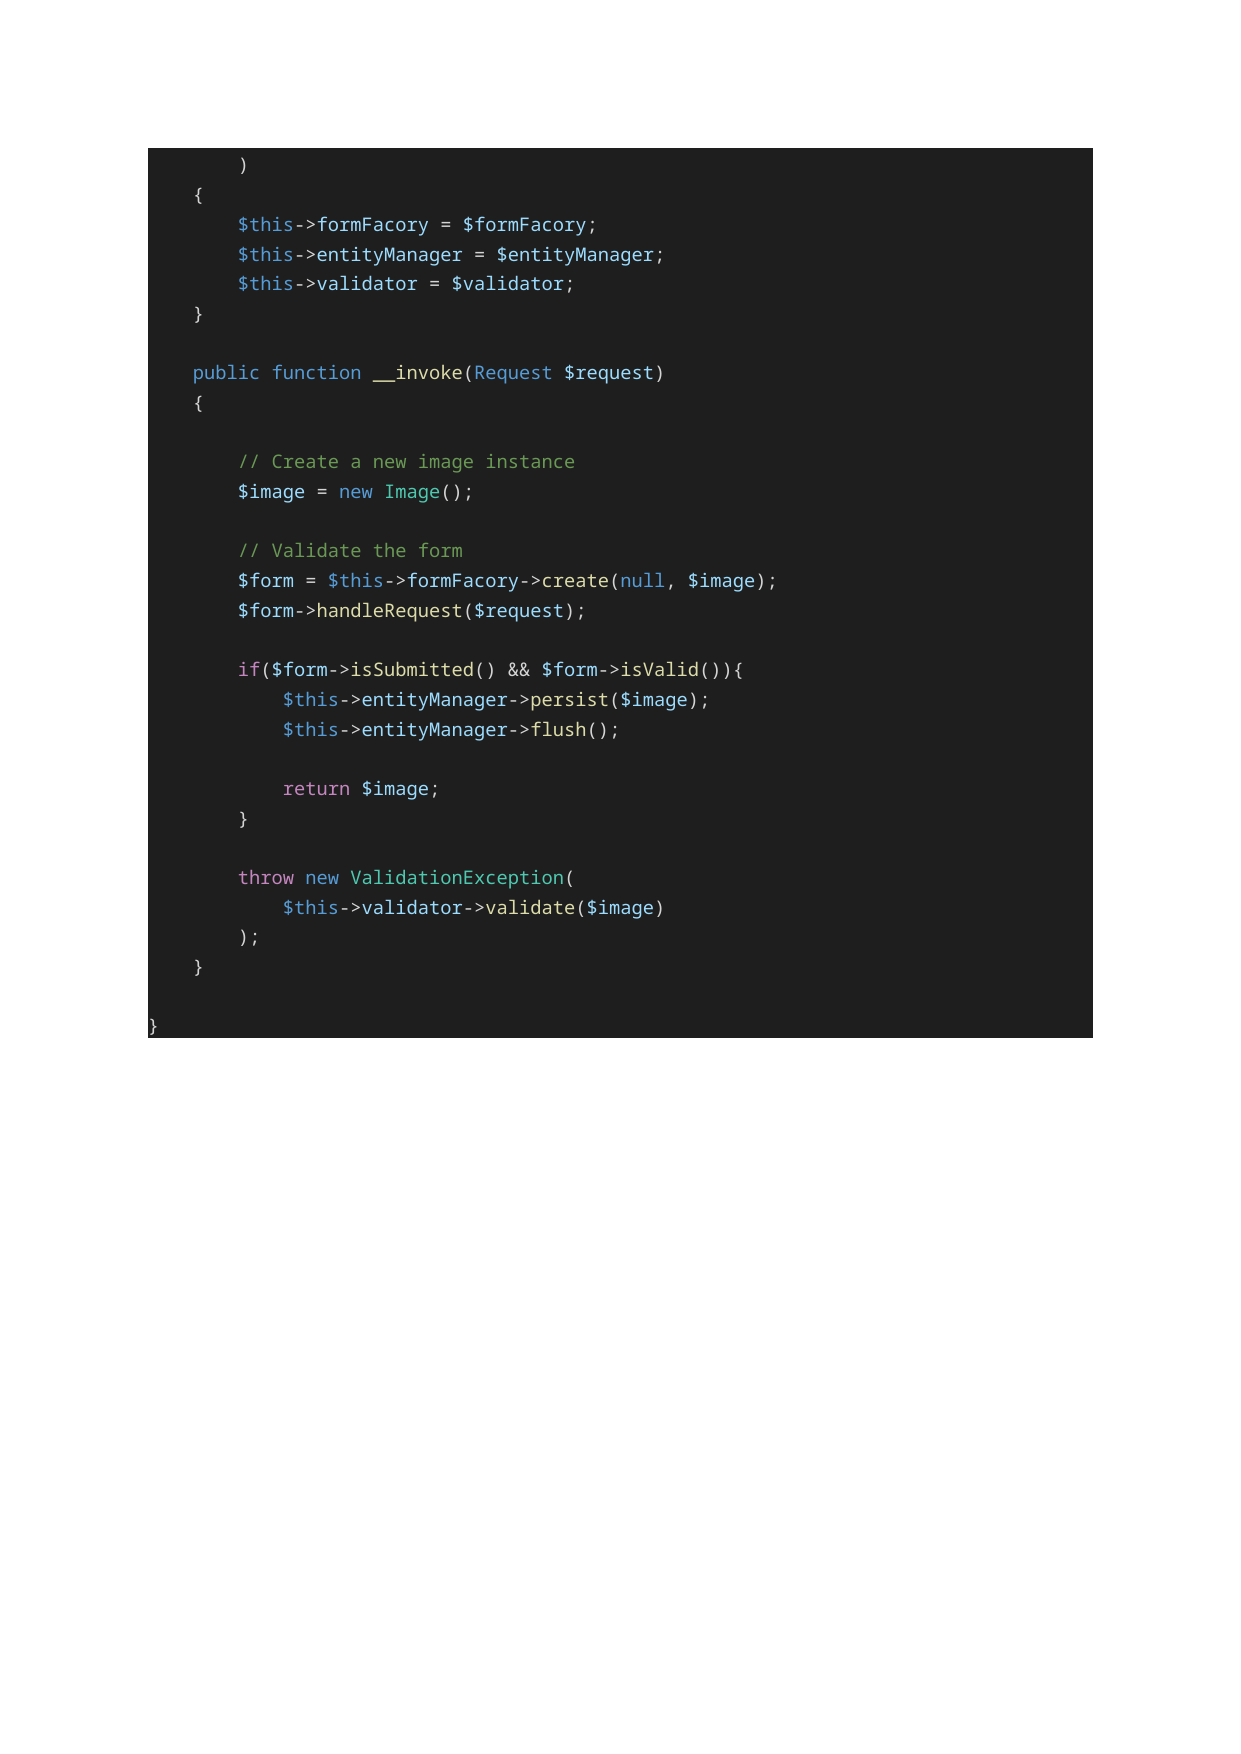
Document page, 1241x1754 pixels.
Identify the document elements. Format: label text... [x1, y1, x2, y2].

text if($form->isSubmitted() && $form->isValid()){ [148, 652, 1093, 682]
text { [148, 177, 1093, 207]
text // Validate the form [148, 533, 1093, 563]
text } [148, 296, 1093, 326]
text $image = new Image(); [148, 474, 1093, 504]
text $form = $this->formFacory->create(null, $image); [148, 563, 1093, 593]
text $this->entityManager->flush(); [148, 712, 1093, 741]
text public function __invoke(Request $request) [148, 355, 1093, 385]
text return $image; [148, 771, 1093, 801]
text } [148, 949, 1093, 979]
text throw new ValidationException( [148, 860, 1093, 890]
text $this->entityManager->persist($image); [148, 682, 1093, 712]
text $this->validator = $validator; [148, 266, 1093, 296]
text // Create a new image instance [148, 444, 1093, 474]
text { [148, 385, 1093, 415]
text ) [148, 148, 1093, 177]
text $this->entityManager = $entityManager; [148, 237, 1093, 266]
text } [148, 801, 1093, 830]
text ); [148, 919, 1093, 949]
text $this->formFacory = $formFacory; [148, 207, 1093, 237]
text } [148, 1008, 1093, 1038]
text $form->handleRequest($request); [148, 593, 1093, 623]
text $this->validator->validate($image) [148, 890, 1093, 919]
